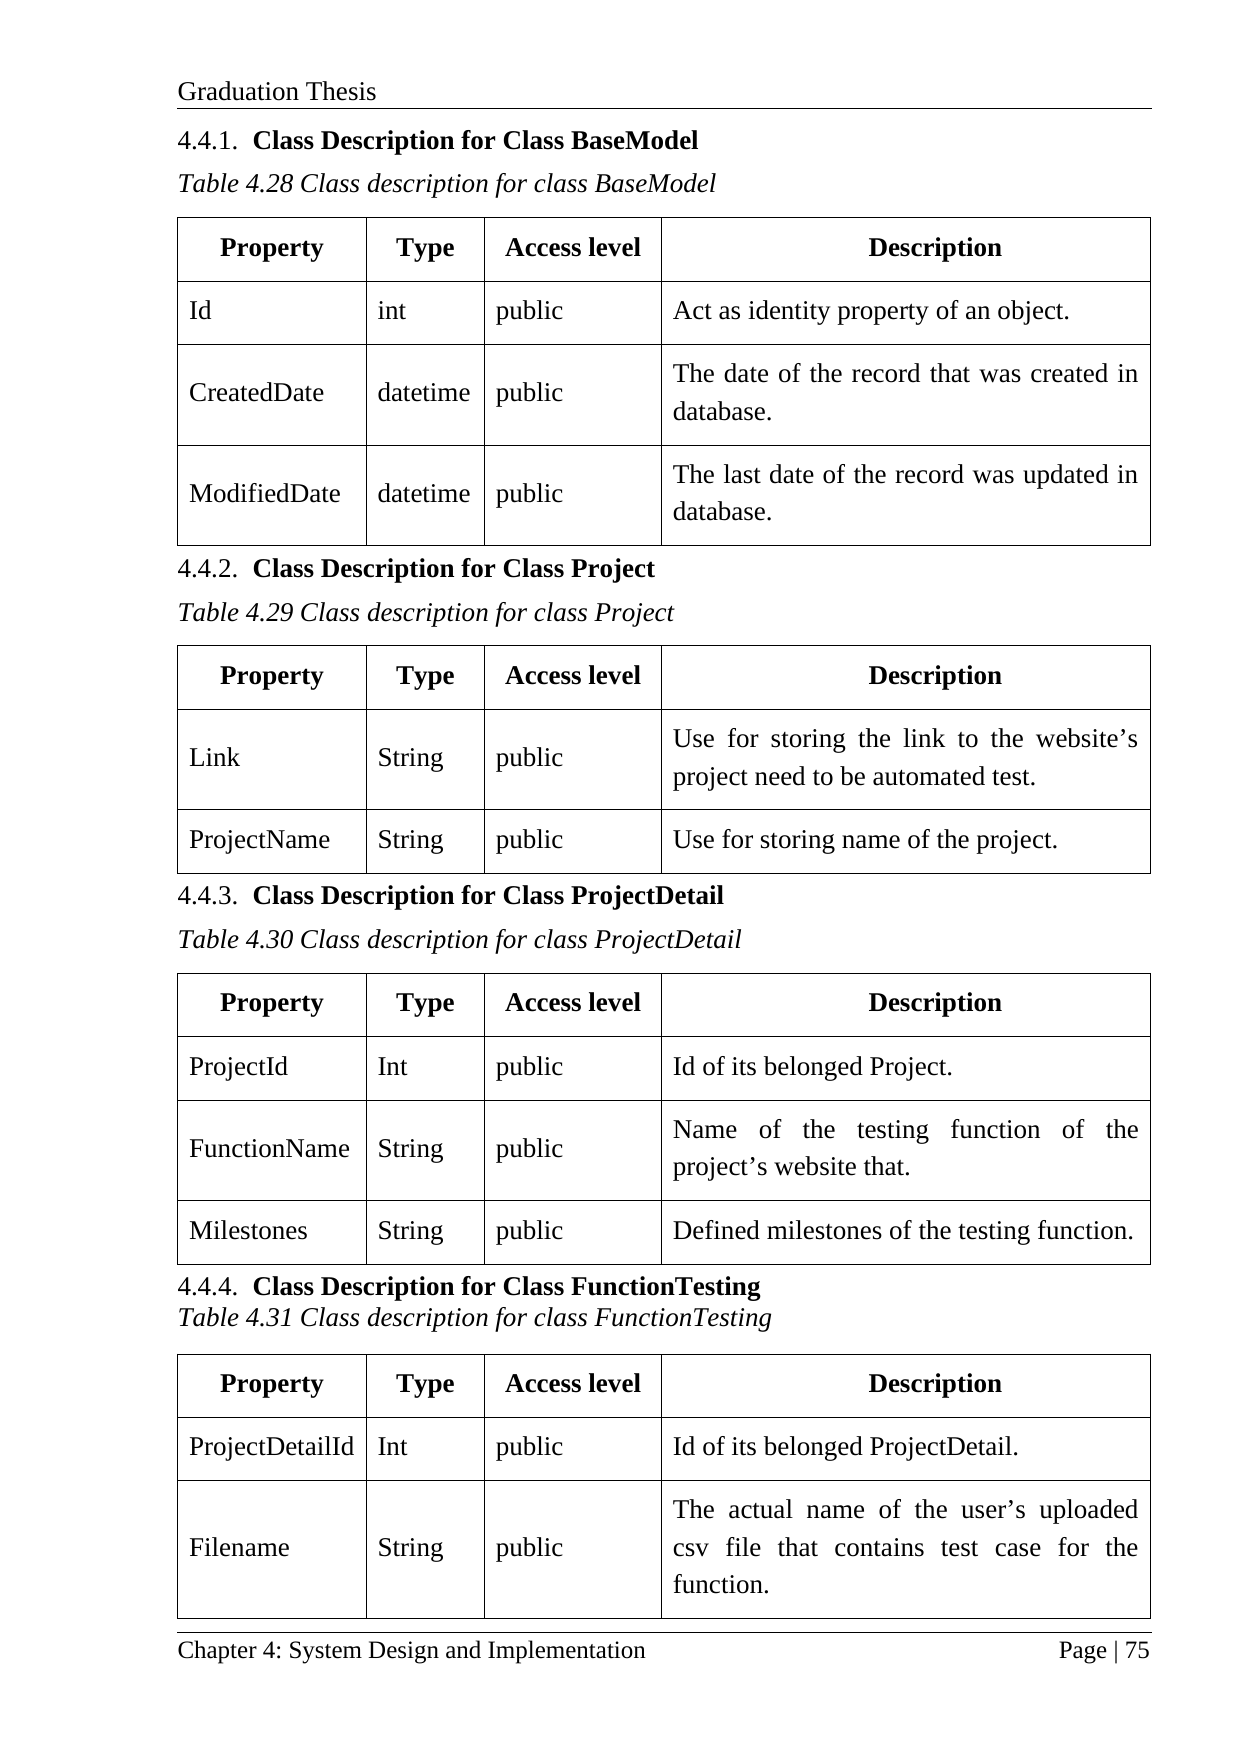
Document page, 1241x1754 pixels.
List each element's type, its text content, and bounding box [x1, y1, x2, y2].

subtitle Class Description for Class FunctionTesting [177, 1270, 1152, 1301]
table_cell Id of its belonged Project. [662, 1037, 1150, 1099]
table_cell public [485, 1418, 661, 1480]
table_header Description [662, 646, 1150, 709]
table_cell public [485, 810, 661, 873]
table_cell The date of the record that was created in database. [662, 345, 1150, 444]
table_cell Act as identity property of an object. [662, 282, 1150, 344]
table_cell String [367, 1201, 484, 1263]
table_header Property [178, 646, 366, 709]
table_cell ProjectId [178, 1037, 366, 1099]
table_header Property [178, 218, 366, 281]
table_cell Link [178, 710, 366, 809]
table_header Description [662, 1355, 1150, 1417]
table_cell datetime [367, 446, 484, 545]
table_header Property [178, 1355, 366, 1417]
table_cell Int [367, 1418, 484, 1480]
table_cell Id of its belonged ProjectDetail. [662, 1418, 1150, 1480]
table_cell Name of the testing function of the project’s website that. [662, 1101, 1150, 1200]
table_cell String [367, 710, 484, 809]
table_cell String [367, 810, 484, 873]
table_cell public [485, 1201, 661, 1263]
table_cell Use for storing name of the project. [662, 810, 1150, 873]
subtitle Class Description for Class Project [177, 552, 1152, 583]
table_cell ModifiedDate [178, 446, 366, 545]
table_cell public [485, 345, 661, 444]
table_header Access level [485, 218, 661, 281]
table_cell String [367, 1481, 484, 1618]
table_cell FunctionName [178, 1101, 366, 1200]
table_cell int [367, 282, 484, 344]
table_cell ProjectDetailId [178, 1418, 366, 1480]
table_cell Filename [178, 1481, 366, 1618]
table_header Type [367, 1355, 484, 1417]
subtitle Class Description for Class ProjectDetail [177, 879, 1152, 911]
table_header Type [367, 974, 484, 1036]
table_cell The last date of the record was updated in database. [662, 446, 1150, 545]
table_cell Int [367, 1037, 484, 1099]
table_cell public [485, 1037, 661, 1099]
table_cell Milestones [178, 1201, 366, 1263]
table_header Description [662, 218, 1150, 281]
subtitle Class Description for Class BaseModel [177, 124, 1152, 155]
table_cell public [485, 282, 661, 344]
table_cell Defined milestones of the testing function. [662, 1201, 1150, 1263]
table_header Access level [485, 646, 661, 709]
table_cell public [485, 1481, 661, 1618]
table_cell The actual name of the user’s uploaded csv file that contains test case for the function. [662, 1481, 1150, 1618]
table_cell Use for storing the link to the website’s project need to be automated test. [662, 710, 1150, 809]
table_header Property [178, 974, 366, 1036]
table_header Type [367, 646, 484, 709]
table_cell Id [178, 282, 366, 344]
table_header Type [367, 218, 484, 281]
table_header Access level [485, 1355, 661, 1417]
table_cell ProjectName [178, 810, 366, 873]
table_cell String [367, 1101, 484, 1200]
table_cell datetime [367, 345, 484, 444]
table_header Description [662, 974, 1150, 1036]
table_cell public [485, 1101, 661, 1200]
table_header Access level [485, 974, 661, 1036]
table_cell CreatedDate [178, 345, 366, 444]
table_cell public [485, 710, 661, 809]
table_cell public [485, 446, 661, 545]
